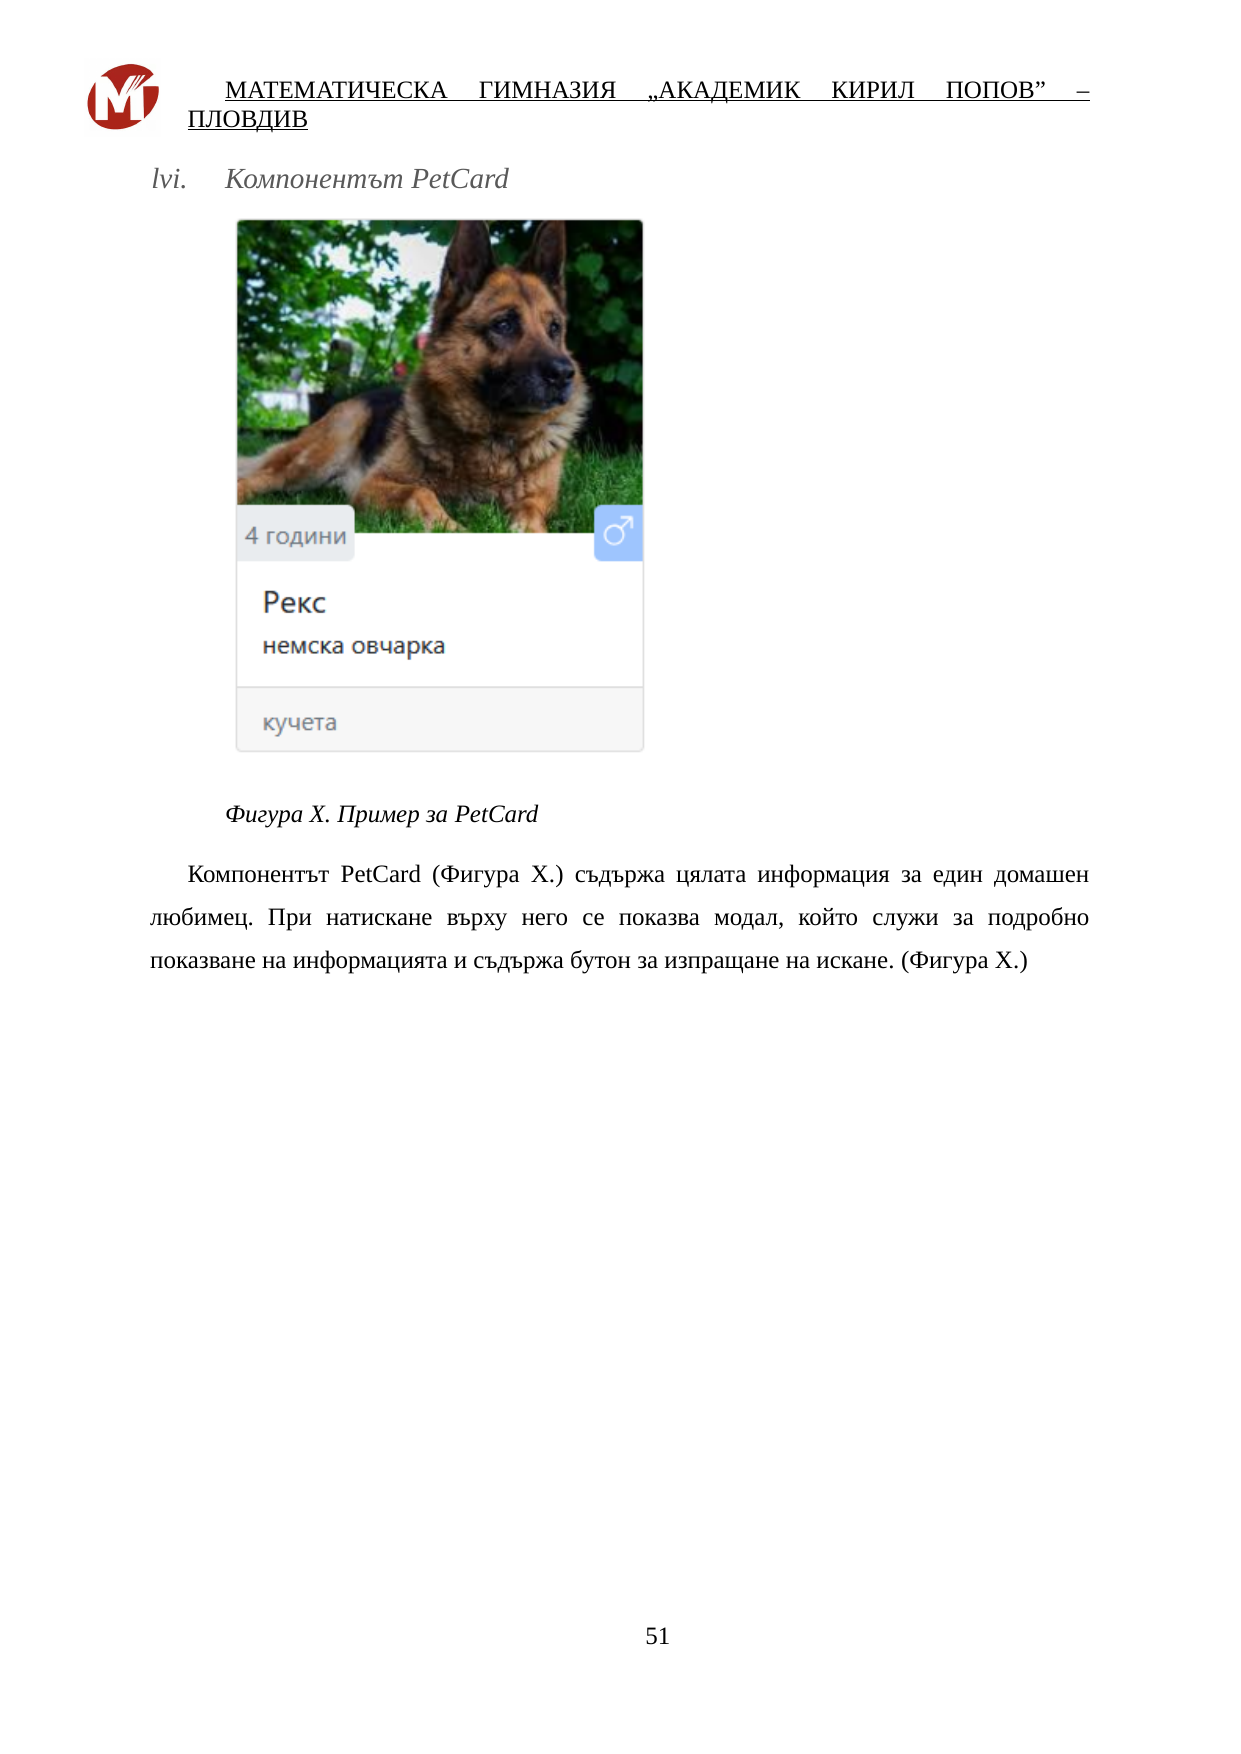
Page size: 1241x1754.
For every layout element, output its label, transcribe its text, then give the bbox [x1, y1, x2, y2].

picture [225, 211, 657, 768]
text Компонентът PetCard (Фигура Х.) съдържа цялата информация за един домашен любимец. При натискане върху него се показва модал, който служи за подробно показване на информацията и съдържа бутон за изпращане на искане. (Фигура Х.) [150, 859, 1090, 974]
subtitle Компонентът PetCard [187, 161, 1090, 195]
picture [83, 58, 162, 137]
text Фигура Х. Пример за PetCard [187, 799, 1090, 828]
